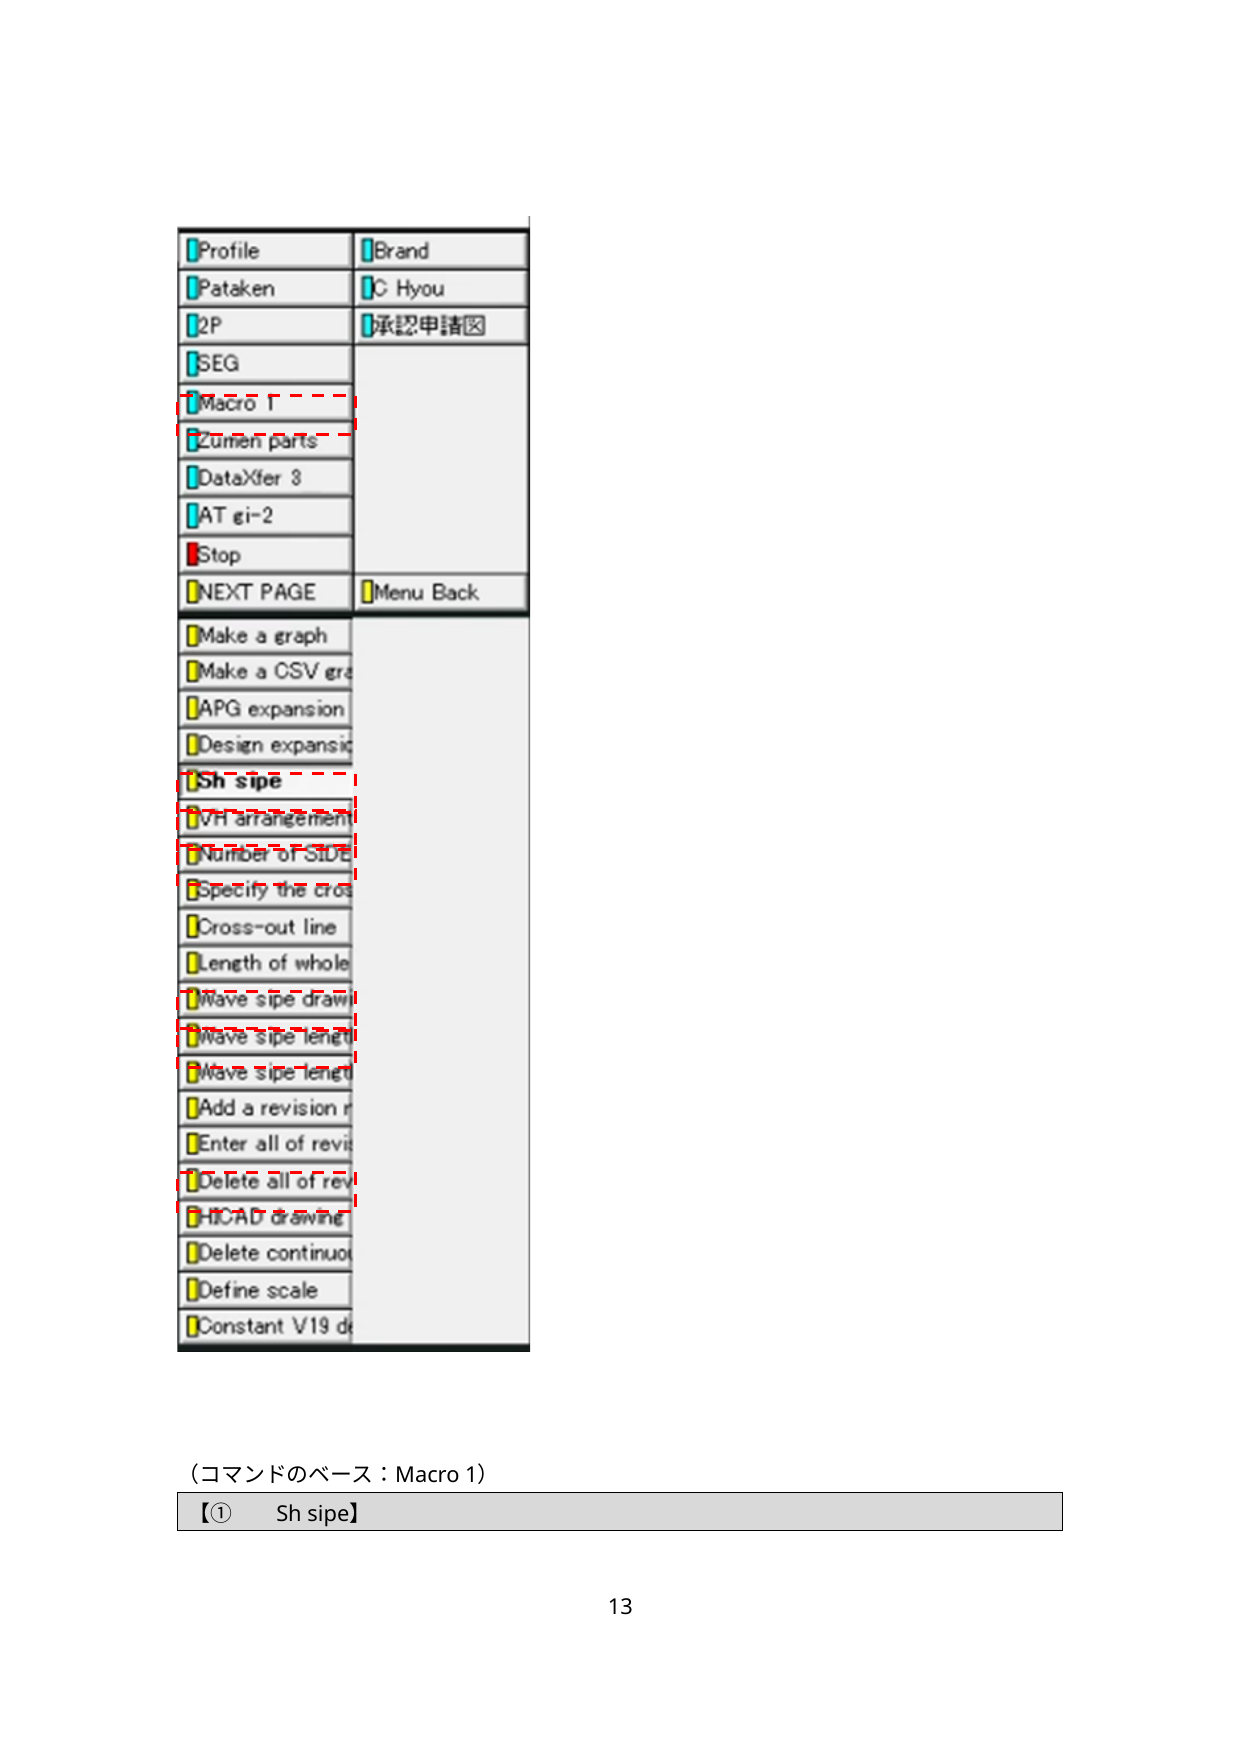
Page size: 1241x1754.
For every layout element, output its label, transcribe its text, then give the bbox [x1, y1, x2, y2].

table_header Sh sipe】 [178, 1493, 1062, 1530]
picture [177, 216, 531, 1352]
text （コマンドのベース：Macro 1） [177, 1454, 1063, 1492]
